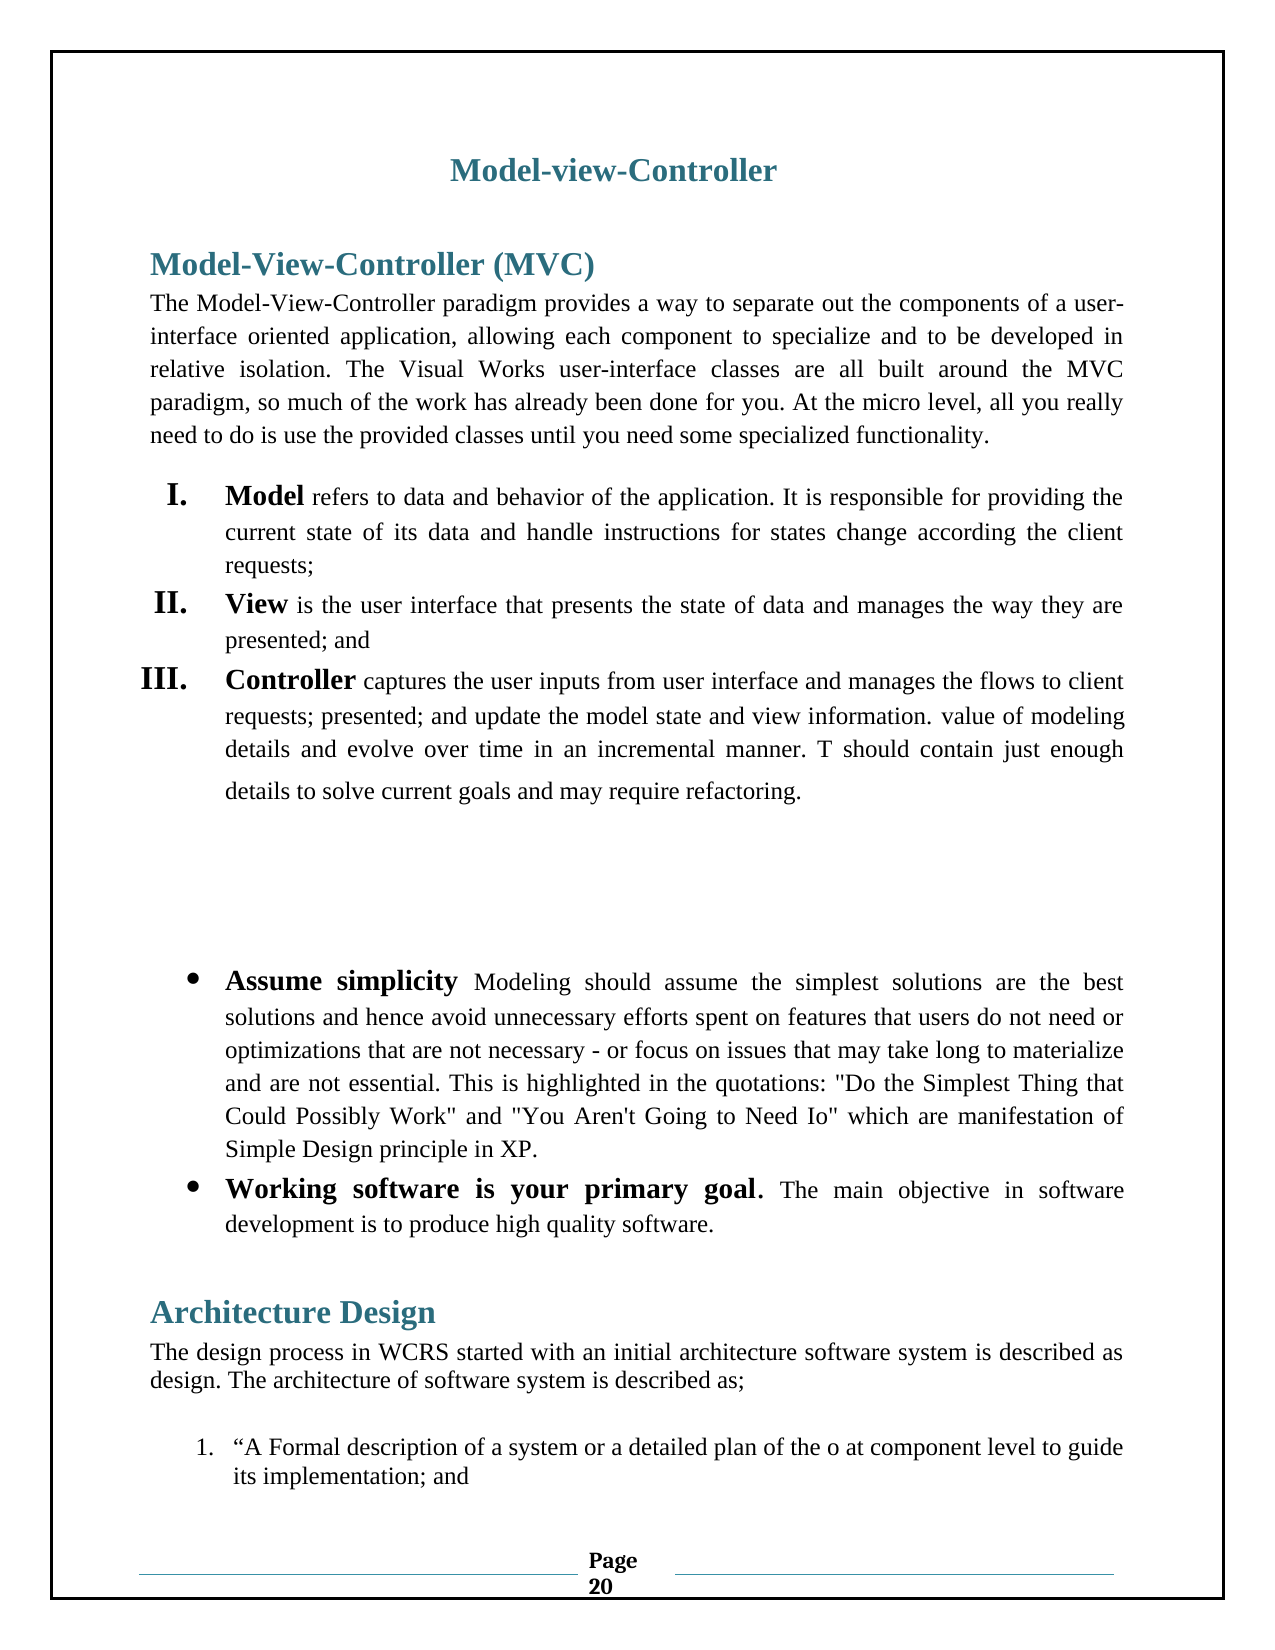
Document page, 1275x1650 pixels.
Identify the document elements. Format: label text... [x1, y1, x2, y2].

subtitle Model-View-Controller (MVC) [150, 244, 1125, 282]
list Controller captures the user inputs from user interface and manages the flows to client requests; presented; and update the model state and view information. value of modeling details and evolve over time in an incremental manner. T should contain just enough details to solve current goals and may require refactoring. [187, 658, 1125, 807]
list Model refers to data and behavior of the application. It is responsible for providing the current state of its data and handle instructions for states change according the client requests; [187, 474, 1125, 578]
text The Model-View-Controller paradigm provides a way to separate out the components of a user-interface oriented application, allowing each component to specialize and to be developed in relative isolation. The Visual Works user-interface classes are all built around the MVC paradigm, so much of the work has already been done for you. At the micro level, all you really need to do is use the provided classes until you need some specialized functionality. [150, 288, 1125, 449]
text The design process in WCRS started with an initial architecture software system is described as design. The architecture of software system is described as; [150, 1337, 1125, 1394]
list “A Formal description of a system or a detailed plan of the o at component level to guide its implementation; and [195, 1432, 1125, 1490]
list Working software is your primary goal. The main objective in software development is to produce high quality software. [187, 1167, 1125, 1238]
list View is the user interface that presents the state of data and manages the way they are presented; and [187, 583, 1125, 654]
subtitle Architecture Design [150, 1293, 1125, 1331]
list Assume simplicity Modeling should assume the simplest solutions are the best solutions and hence avoid unnecessary efforts spent on features that users do not need or optimizations that are not necessary - or focus on issues that may take long to materialize and are not essential. This is highlighted in the quotations: "Do the Simplest Thing that Could Possibly Work" and "You Aren't Going to Need Io" which are manifestation of Simple Design principle in XP. [187, 963, 1125, 1163]
subtitle Model-view-Controller [375, 150, 1125, 188]
